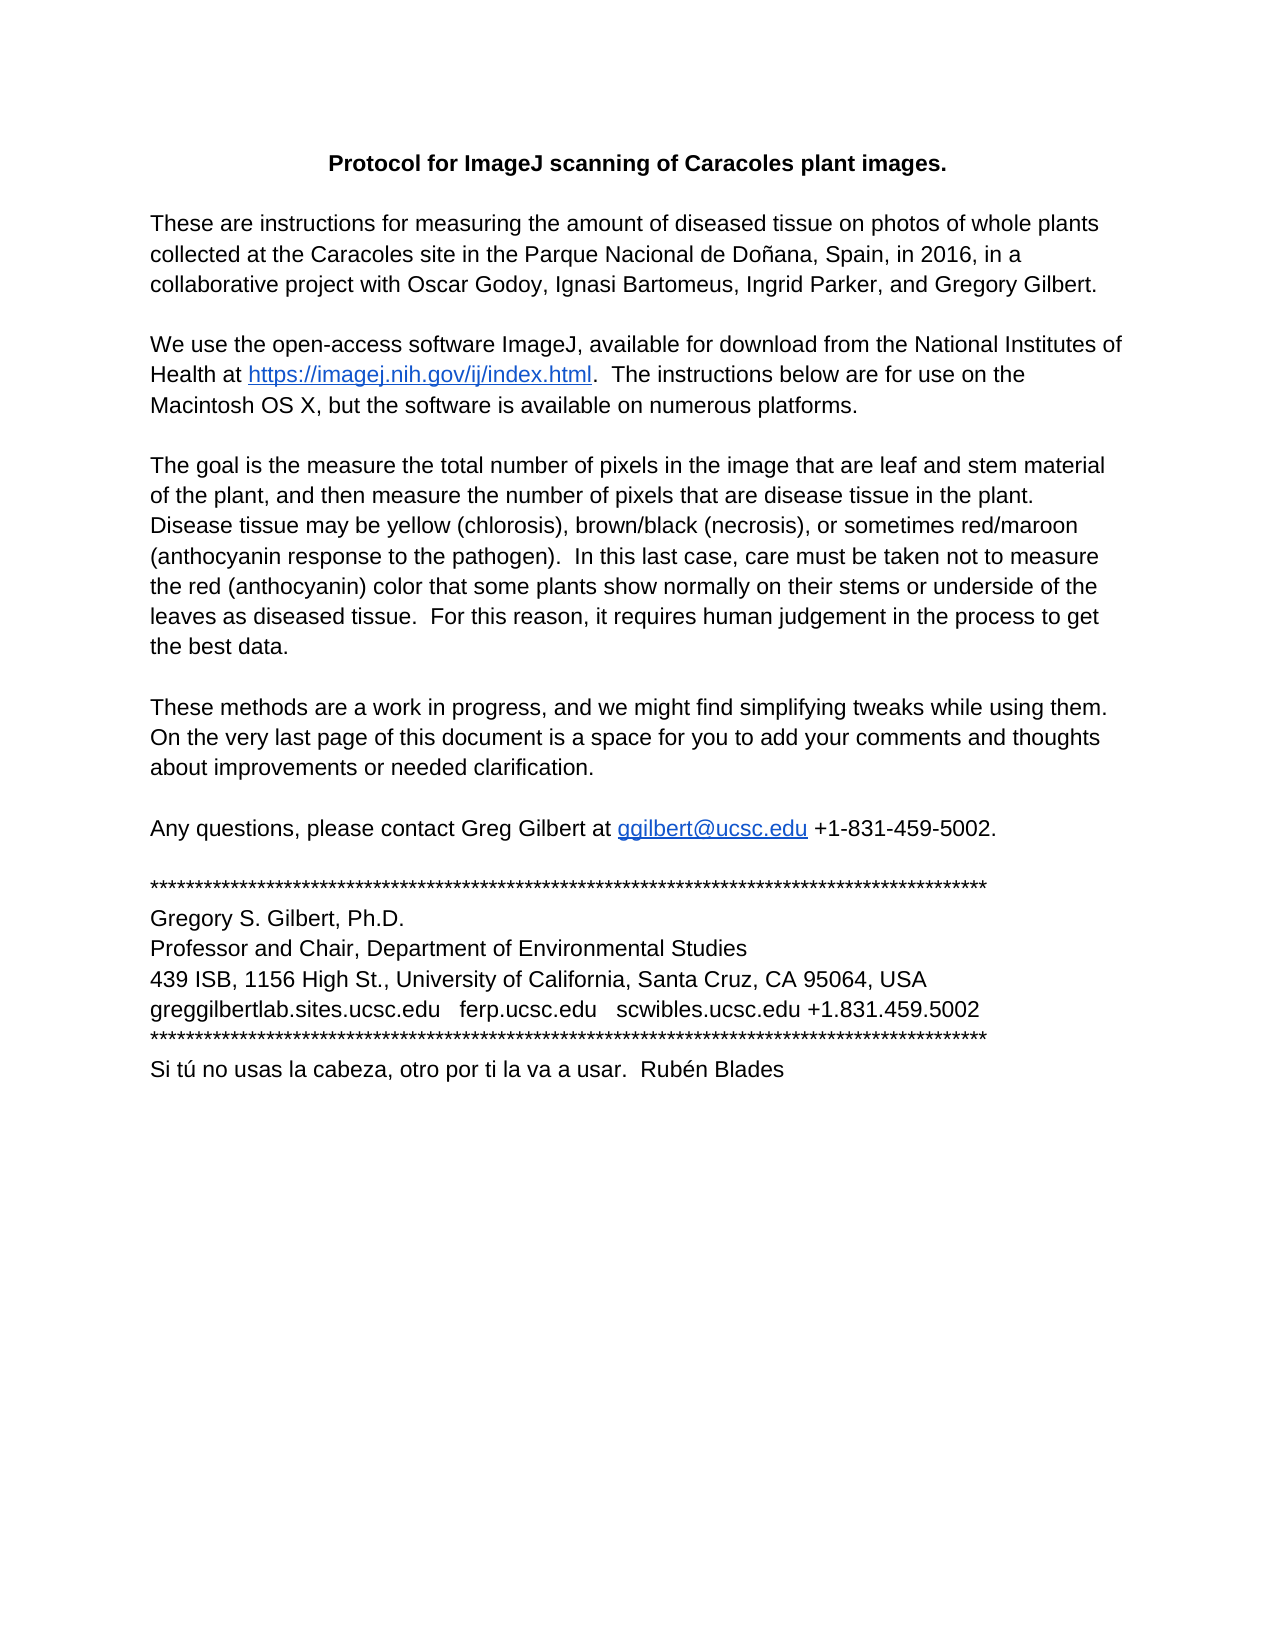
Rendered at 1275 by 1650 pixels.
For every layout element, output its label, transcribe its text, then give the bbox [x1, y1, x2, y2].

text These methods are a work in progress, and we might find simplifying tweaks while using them. [150, 694, 1125, 720]
text greggilbertlab.sites.ucsc.edu ferp.ucsc.edu scwibles.ucsc.edu +1.831.459.5002 [150, 996, 1125, 1022]
text We use the open-access software ImageJ, available for download from the National Institutes of Health at https://imagej.nih.gov/ij/index.html. The instructions below are for use on the Macintosh OS X, but the software is available on numerous platforms. [150, 331, 1125, 418]
text On the very last page of this document is a space for you to add your comments and thoughts about improvements or needed clarification. [150, 724, 1125, 781]
text ********************************************************************************************** [150, 1026, 1125, 1052]
text ********************************************************************************************** [150, 875, 1125, 901]
text These are instructions for measuring the amount of diseased tissue on photos of whole plants collected at the Caracoles site in the Parque Nacional de Doñana, Spain, in 2016, in a collaborative project with Oscar Godoy, Ignasi Bartomeus, Ingrid Parker, and Gregory Gilbert. [150, 210, 1125, 297]
text 439 ISB, 1156 High St., University of California, Santa Cruz, CA 95064, USA [150, 966, 1125, 992]
text The goal is the measure the total number of pixels in the image that are leaf and stem material of the plant, and then measure the number of pixels that are disease tissue in the plant. Disease tissue may be yellow (chlorosis), brown/black (necrosis), or sometimes red/maroon (anthocyanin response to the pathogen). In this last case, care must be taken not to measure the red (anthocyanin) color that some plants show normally on their stems or underside of the leaves as diseased tissue. For this reason, it requires human judgement in the process to get the best data. [150, 452, 1125, 660]
text Gregory S. Gilbert, Ph.D. [150, 905, 1125, 932]
text Si tú no usas la cabeza, otro por ti la va a usar. Rubén Blades [150, 1056, 1125, 1083]
text Protocol for ImageJ scanning of Caracoles plant images. [150, 150, 1125, 176]
text Professor and Chair, Department of Environmental Studies [150, 935, 1125, 962]
text Any questions, please contact Greg Gilbert at ggilbert@ucsc.edu +1-831-459-5002. [150, 814, 1125, 841]
